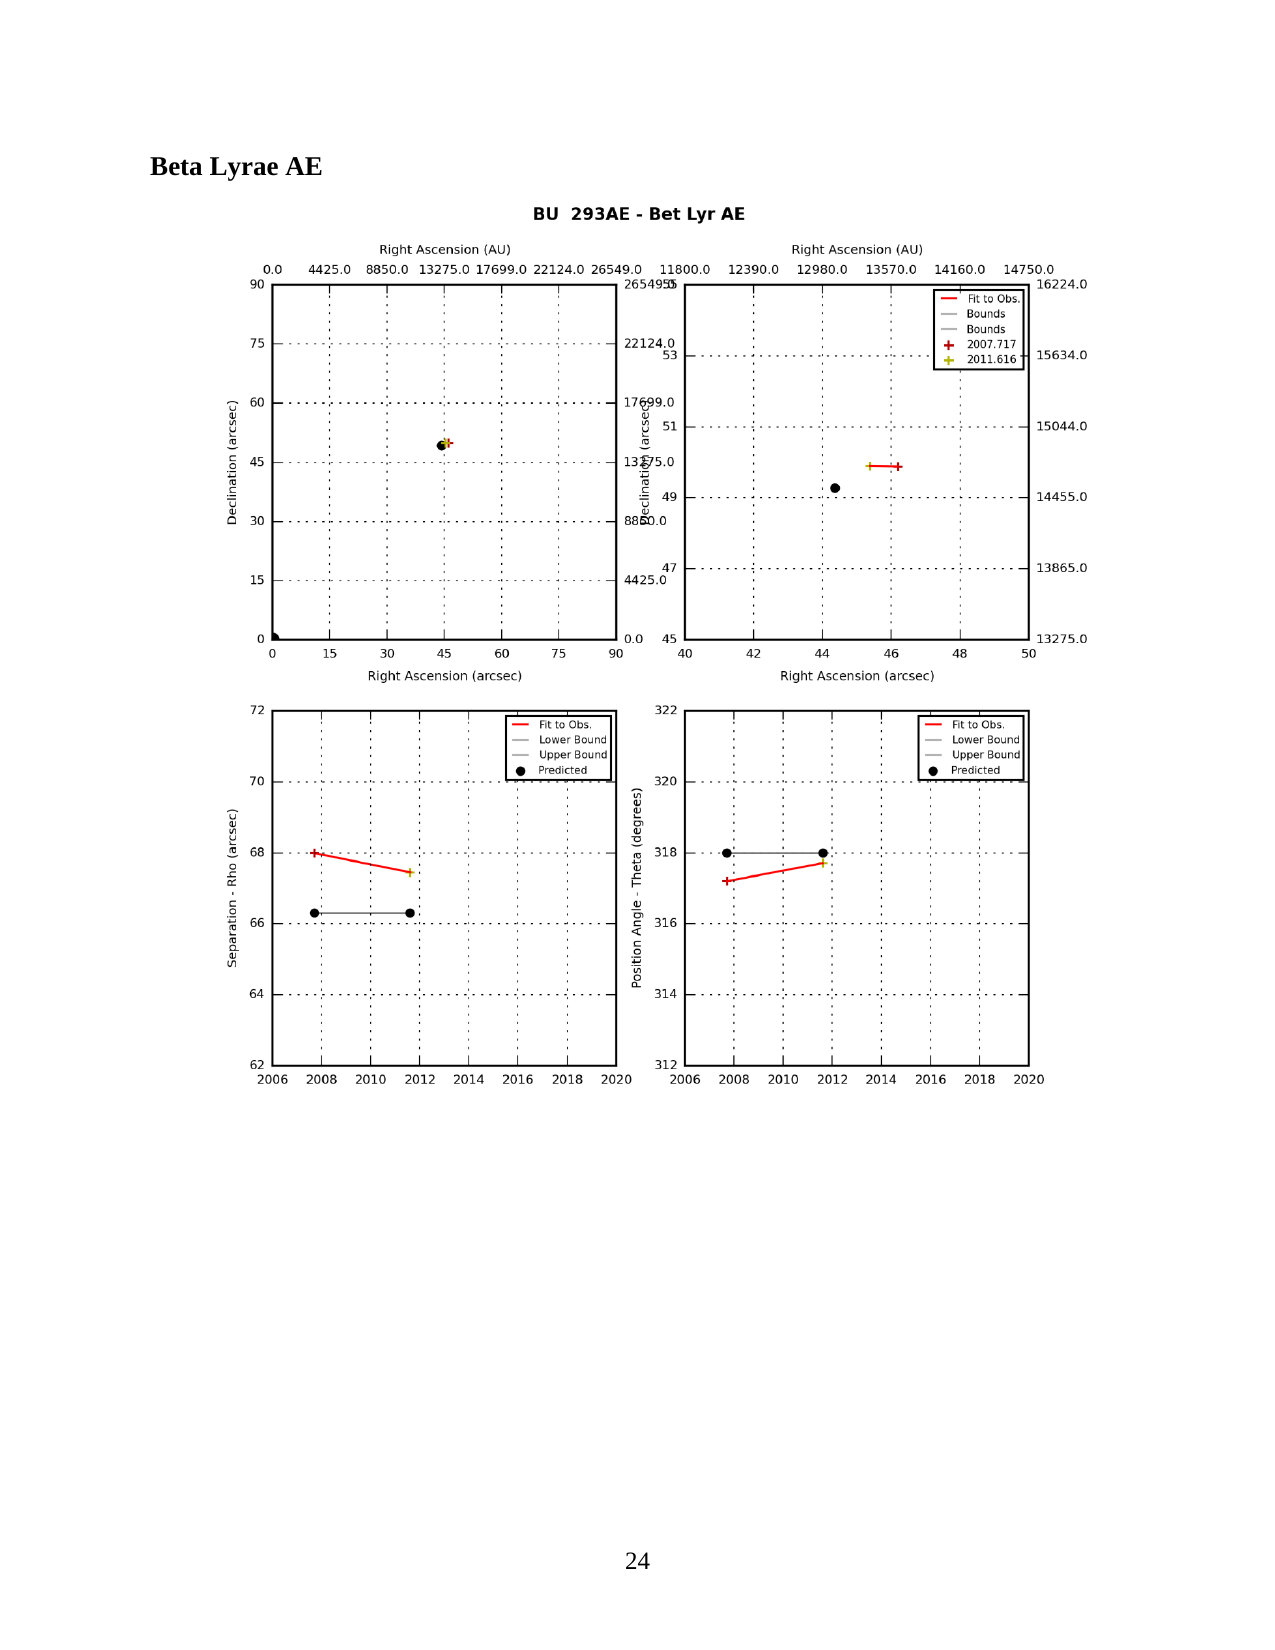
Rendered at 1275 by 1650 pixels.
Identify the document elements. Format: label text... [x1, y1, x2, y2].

picture [150, 187, 1125, 1163]
subtitle Beta Lyrae AE [150, 150, 1125, 181]
